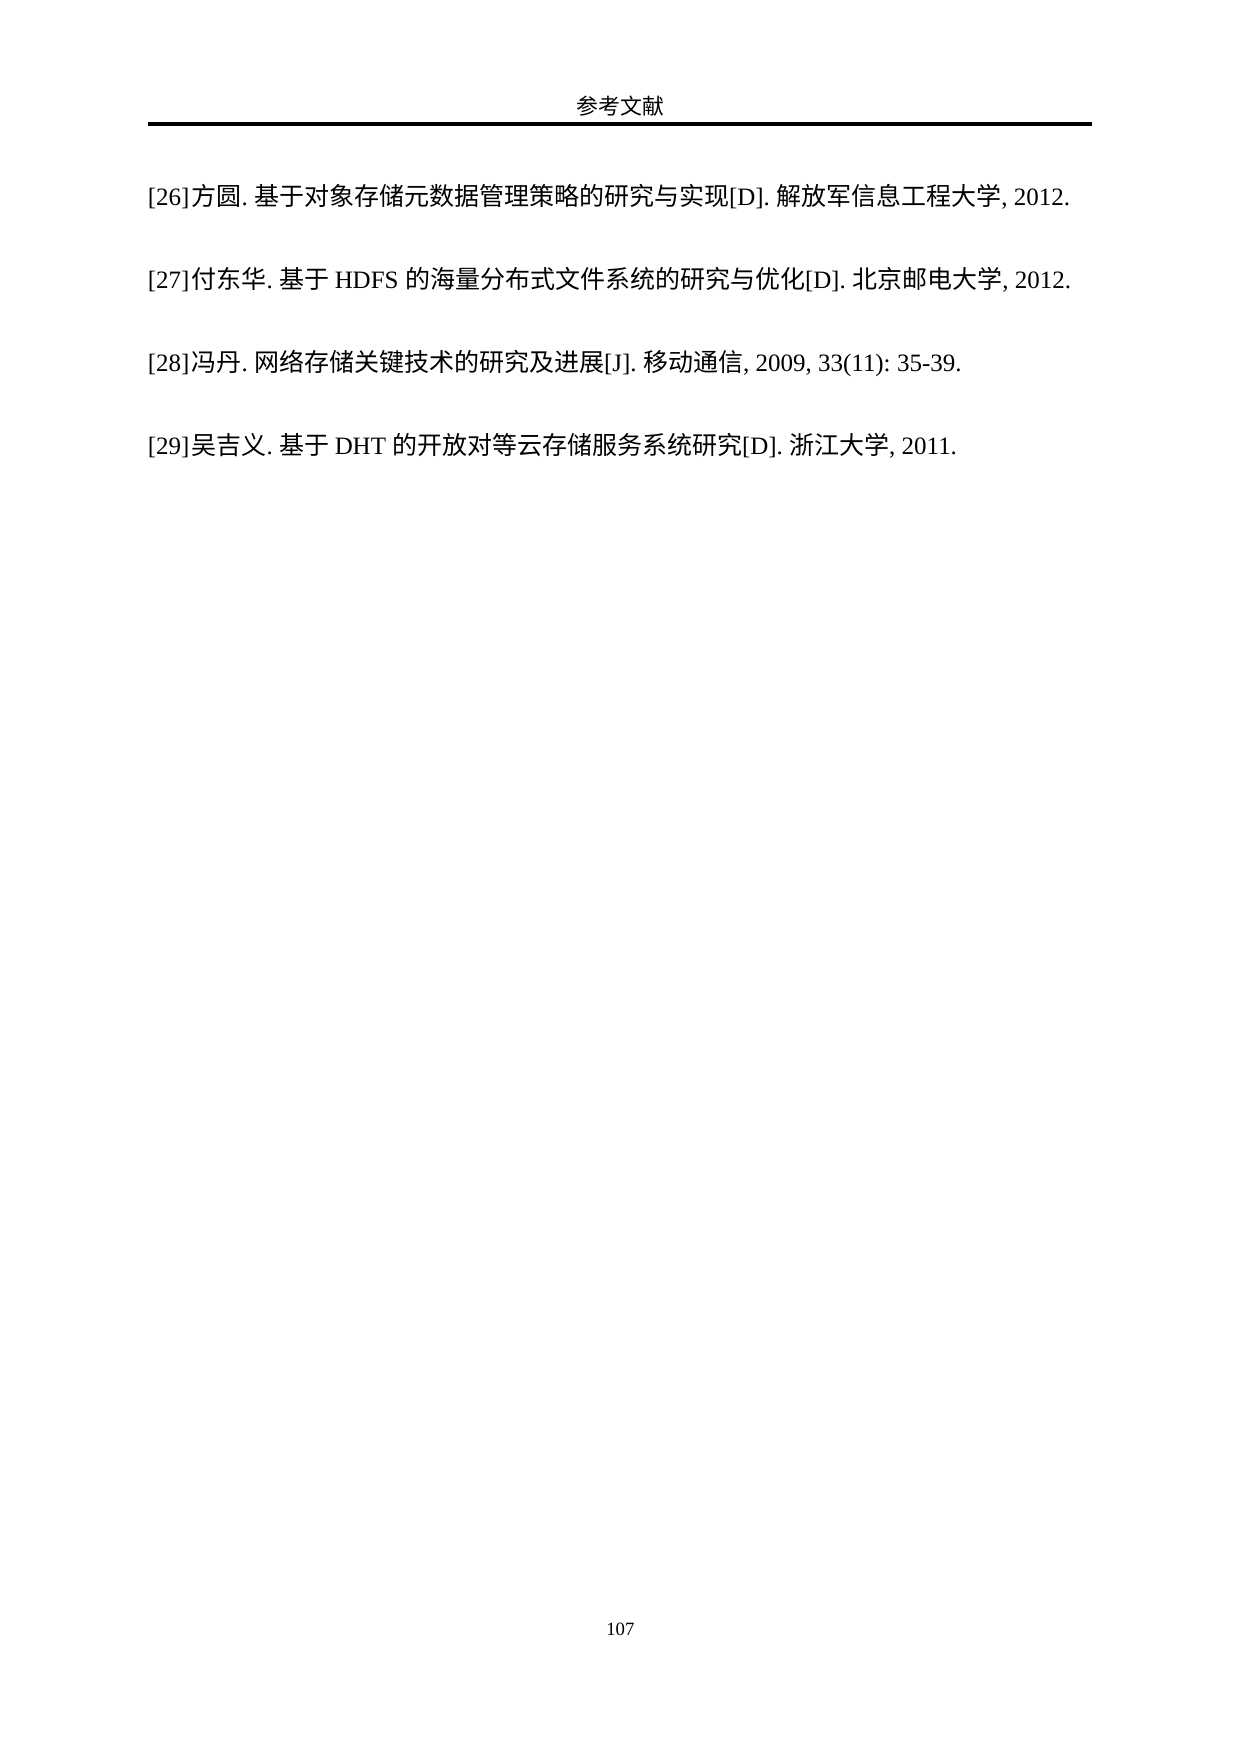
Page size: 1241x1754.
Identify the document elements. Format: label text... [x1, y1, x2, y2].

text 吴吉义. 基于 DHT 的开放对等云存储服务系统研究[D]. 浙江大学, 2011. [148, 411, 1092, 476]
text 付东华. 基于 HDFS 的海量分布式文件系统的研究与优化[D]. 北京邮电大学, 2012. [148, 245, 1092, 310]
text 方圆. 基于对象存储元数据管理策略的研究与实现[D]. 解放军信息工程大学, 2012. [148, 162, 1092, 227]
text 冯丹. 网络存储关键技术的研究及进展[J]. 移动通信, 2009, 33(11): 35-39. [148, 328, 1092, 393]
